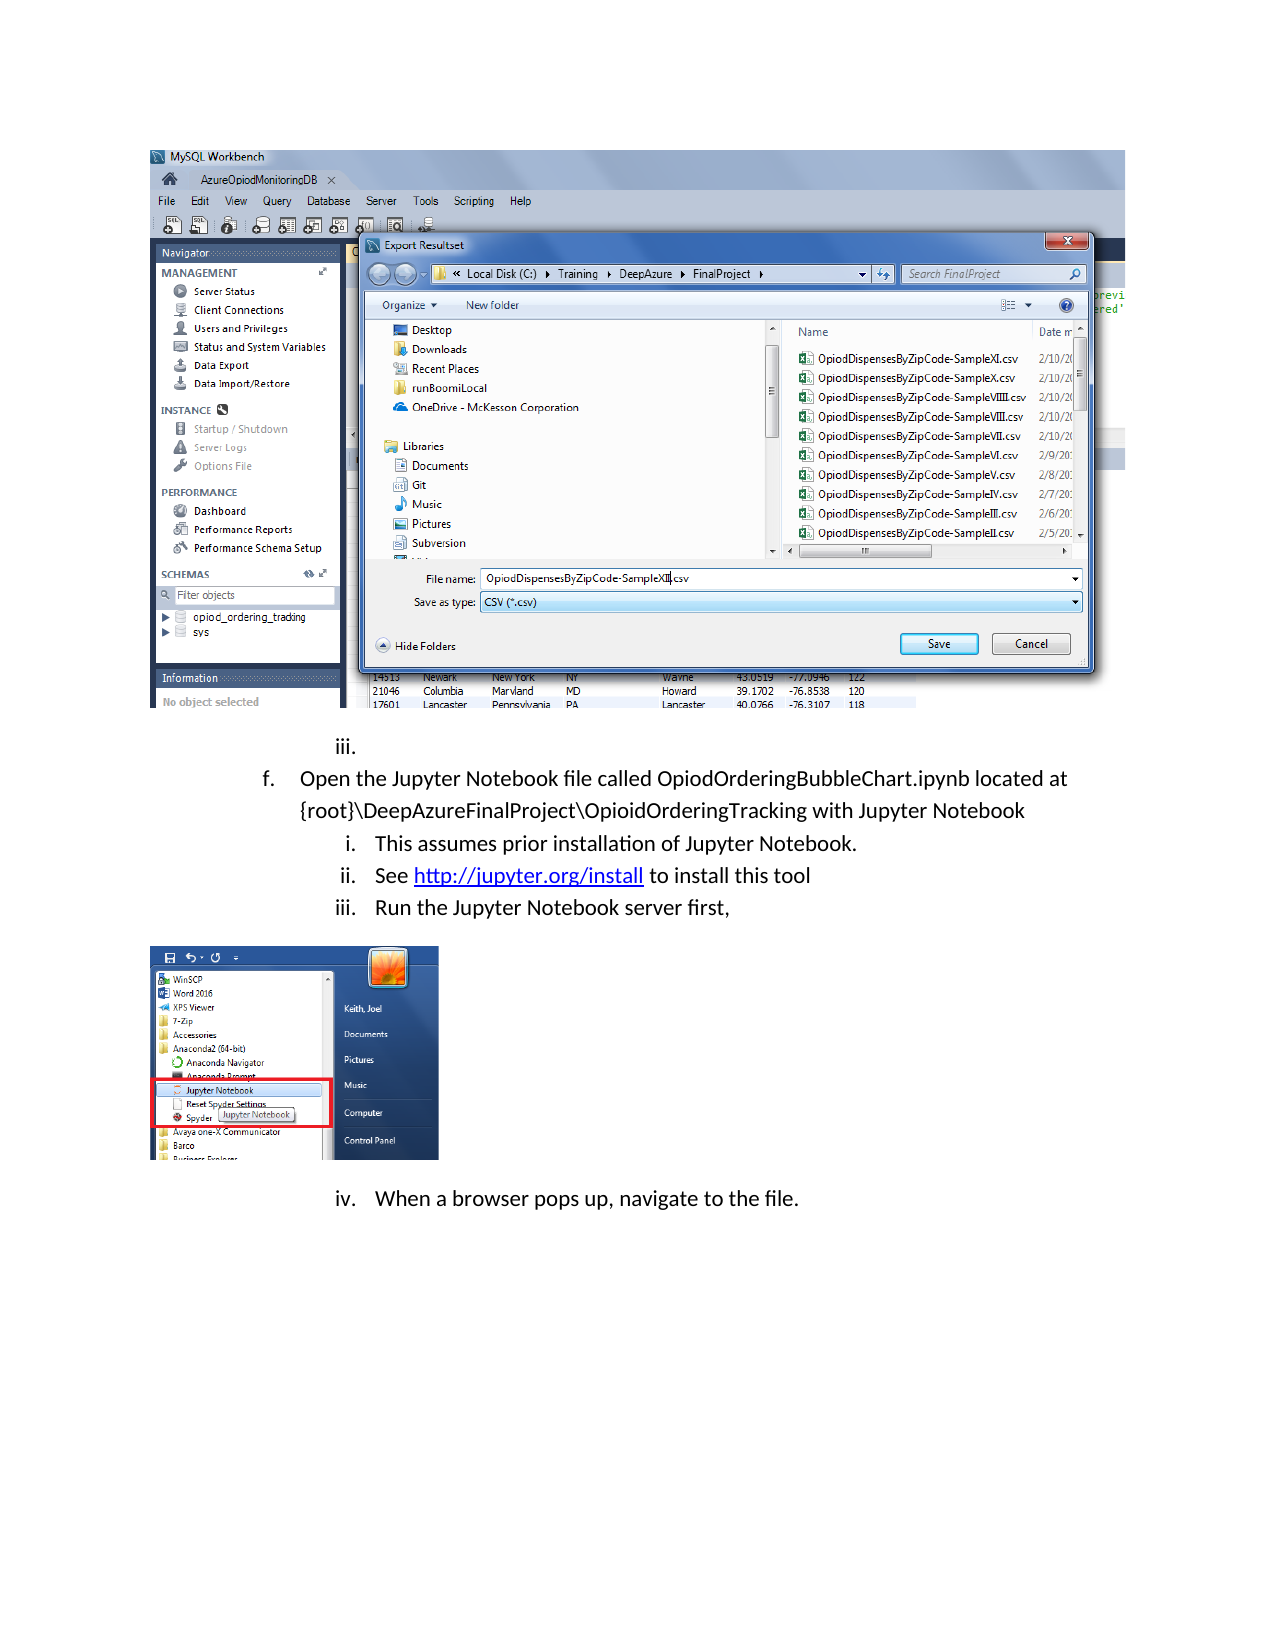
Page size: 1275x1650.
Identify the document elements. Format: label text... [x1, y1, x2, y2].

picture [150, 150, 1125, 708]
picture [150, 946, 439, 1160]
list When a browser pops up, navigate to the file. [356, 1184, 1125, 1212]
list See http://jupyter.org/install to install this tool [356, 861, 1125, 889]
list This assumes prior installation of Jupyter Notebook. [356, 829, 1125, 857]
list Run the Jupyter Notebook server first, [356, 893, 1125, 921]
list Open the Jupyter Notebook file called OpiodOrderingBubbleChart.ipynb located at {root}\DeepAzureFinalProject\OpioidOrderingTracking with Jupyter Notebook [262, 764, 1125, 825]
